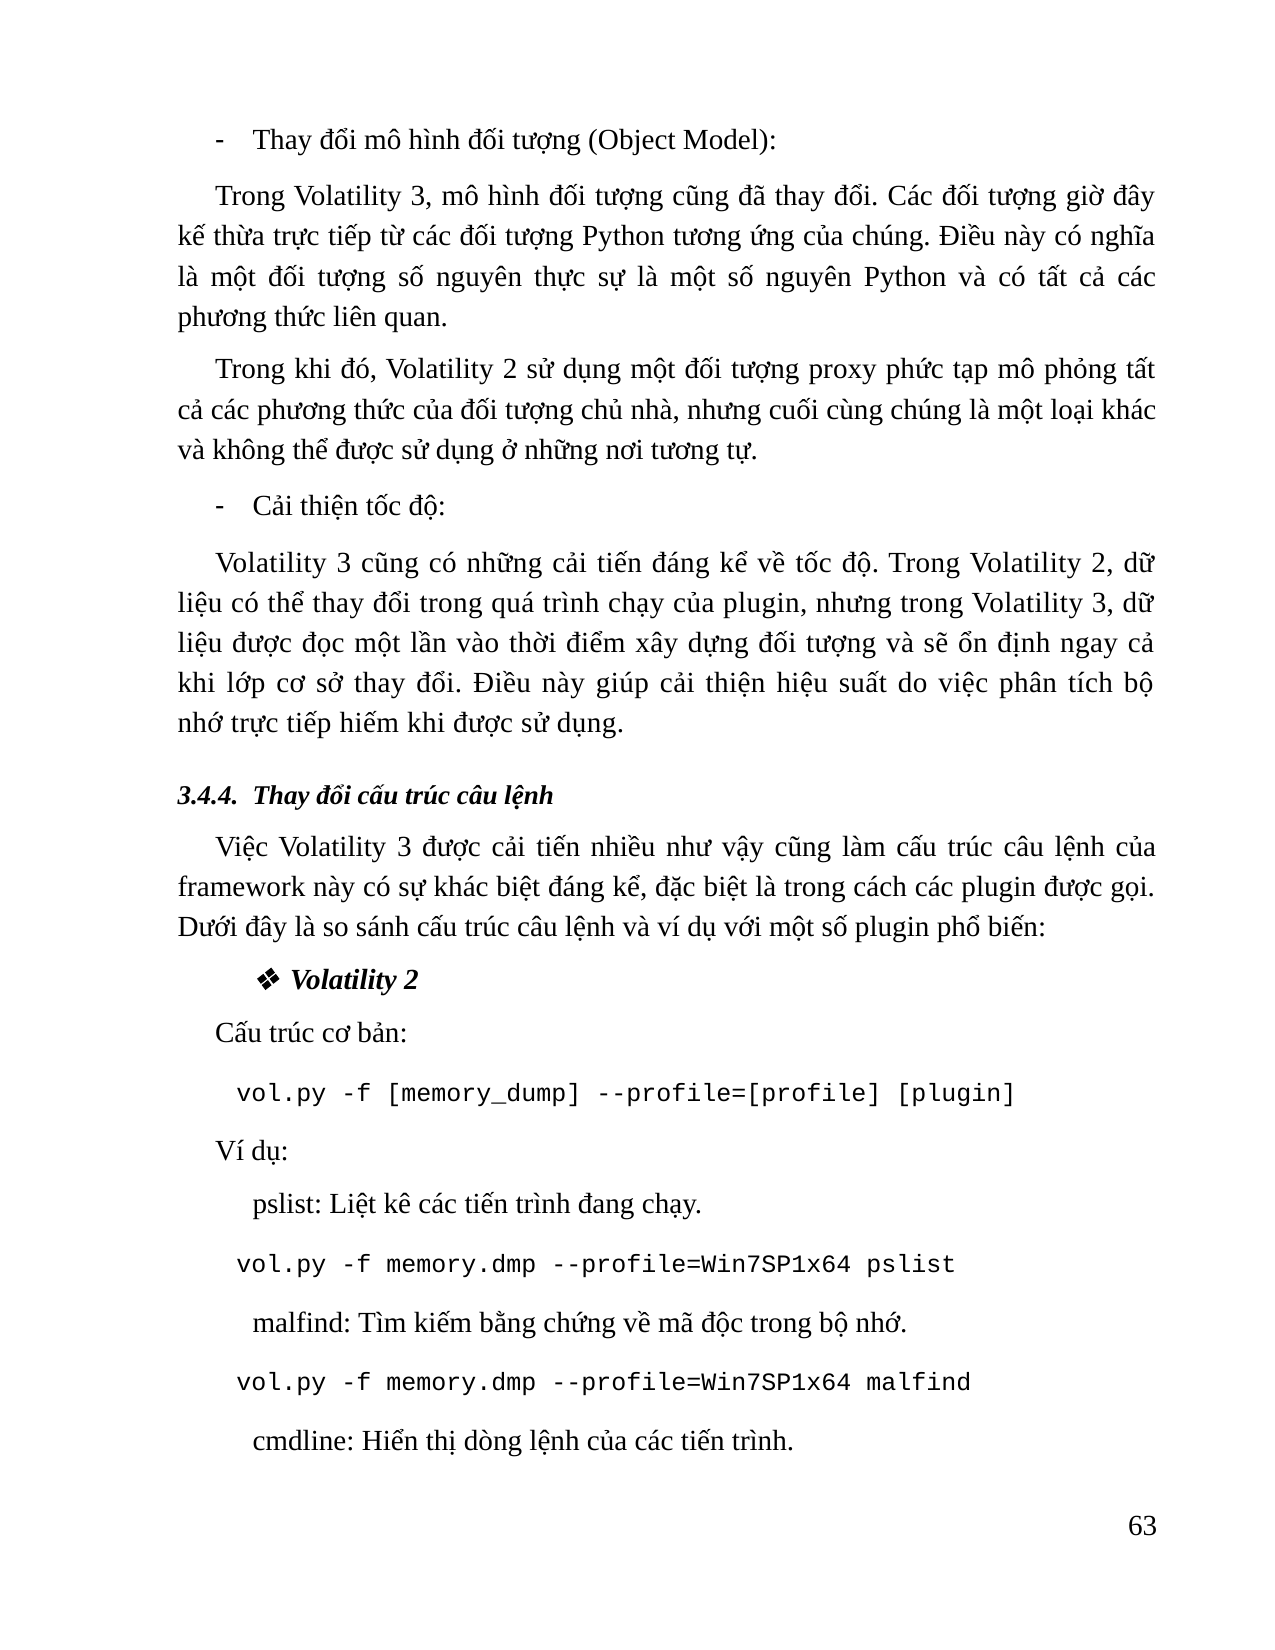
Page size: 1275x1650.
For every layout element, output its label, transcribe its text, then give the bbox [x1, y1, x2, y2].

text cmdline: Hiển thị dòng lệnh của các tiến trình. [177, 1423, 1157, 1457]
text Việc Volatility 3 được cải tiến nhiều như vậy cũng làm cấu trúc câu lệnh của framework này có sự khác biệt đáng kể, đặc biệt là trong cách các plugin được gọi. Dưới đây là so sánh cấu trúc câu lệnh và ví dụ với một số plugin phổ biến: [177, 829, 1157, 943]
text pslist: Liệt kê các tiến trình đang chạy. [177, 1186, 1157, 1220]
text Cấu trúc cơ bản: [177, 1015, 1157, 1048]
text malfind: Tìm kiếm bằng chứng về mã độc trong bộ nhớ. [177, 1305, 1157, 1338]
list Thay đổi mô hình đối tượng (Object Model): [215, 118, 1157, 158]
text vol.py -f memory.dmp --profile=Win7SP1x64 pslist [177, 1251, 1157, 1280]
text Ví dụ: [177, 1133, 1157, 1167]
text Trong Volatility 3, mô hình đối tượng cũng đã thay đổi. Các đối tượng giờ đây kế thừa trực tiếp từ các đối tượng Python tương ứng của chúng. Điều này có nghĩa là một đối tượng số nguyên thực sự là một số nguyên Python và có tất cả các phương thức liên quan. [177, 178, 1157, 332]
text Volatility 3 cũng có những cải tiến đáng kể về tốc độ. Trong Volatility 2, dữ liệu có thể thay đổi trong quá trình chạy của plugin, nhưng trong Volatility 3, dữ liệu được đọc một lần vào thời điểm xây dựng đối tượng và sẽ ổn định ngay cả khi lớp cơ sở thay đổi. Điều này giúp cải thiện hiệu suất do việc phân tích bộ nhớ trực tiếp hiếm khi được sử dụng. [177, 545, 1157, 739]
text Trong khi đó, Volatility 2 sử dụng một đối tượng proxy phức tạp mô phỏng tất cả các phương thức của đối tượng chủ nhà, nhưng cuối cùng chúng là một loại khác và không thể được sử dụng ở những nơi tương tự. [177, 352, 1157, 466]
list Cải thiện tốc độ: [215, 485, 1157, 524]
list Volatility 2 [252, 962, 1157, 996]
subtitle Thay đổi cấu trúc câu lệnh [177, 779, 1157, 810]
text vol.py -f memory.dmp --profile=Win7SP1x64 malfind [177, 1370, 1157, 1398]
text vol.py -f [memory_dump] --profile=[profile] [plugin] [177, 1080, 1157, 1108]
